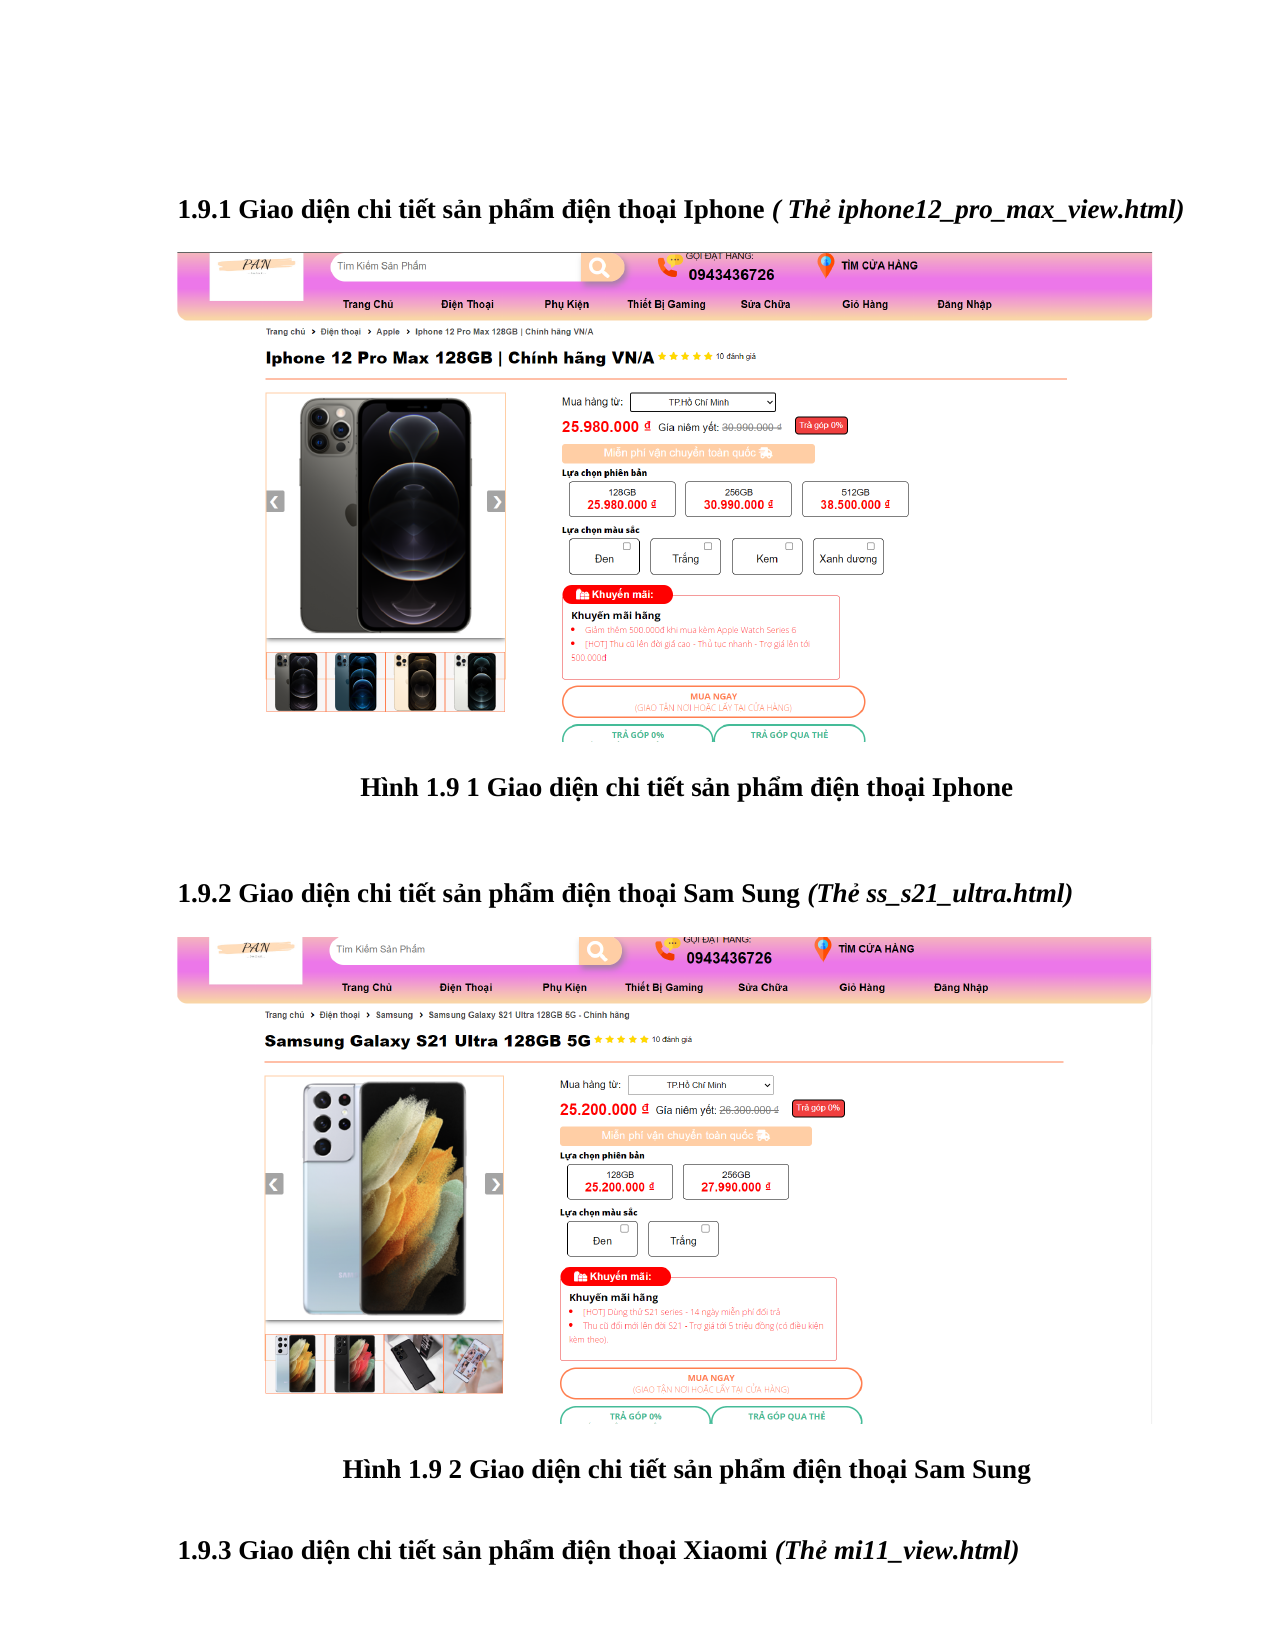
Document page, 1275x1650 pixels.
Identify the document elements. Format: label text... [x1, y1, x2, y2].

picture [177, 937, 1153, 1424]
picture [177, 252, 1153, 742]
text Hình 1.9 2 Giao diện chi tiết sản phẩm điện thoại Sam Sung [177, 1453, 1196, 1484]
text 1.9.3 Giao diện chi tiết sản phẩm điện thoại Xiaomi (Thẻ mi11_view.html) [177, 1534, 1196, 1565]
text 1.9.1 Giao diện chi tiết sản phẩm điện thoại Iphone ( Thẻ iphone12_pro_max_view.html) [177, 193, 1196, 224]
text 1.9.2 Giao diện chi tiết sản phẩm điện thoại Sam Sung (Thẻ ss_s21_ultra.html) [177, 877, 1196, 908]
text Hình 1.9 1 Giao diện chi tiết sản phẩm điện thoại Iphone [177, 772, 1196, 803]
